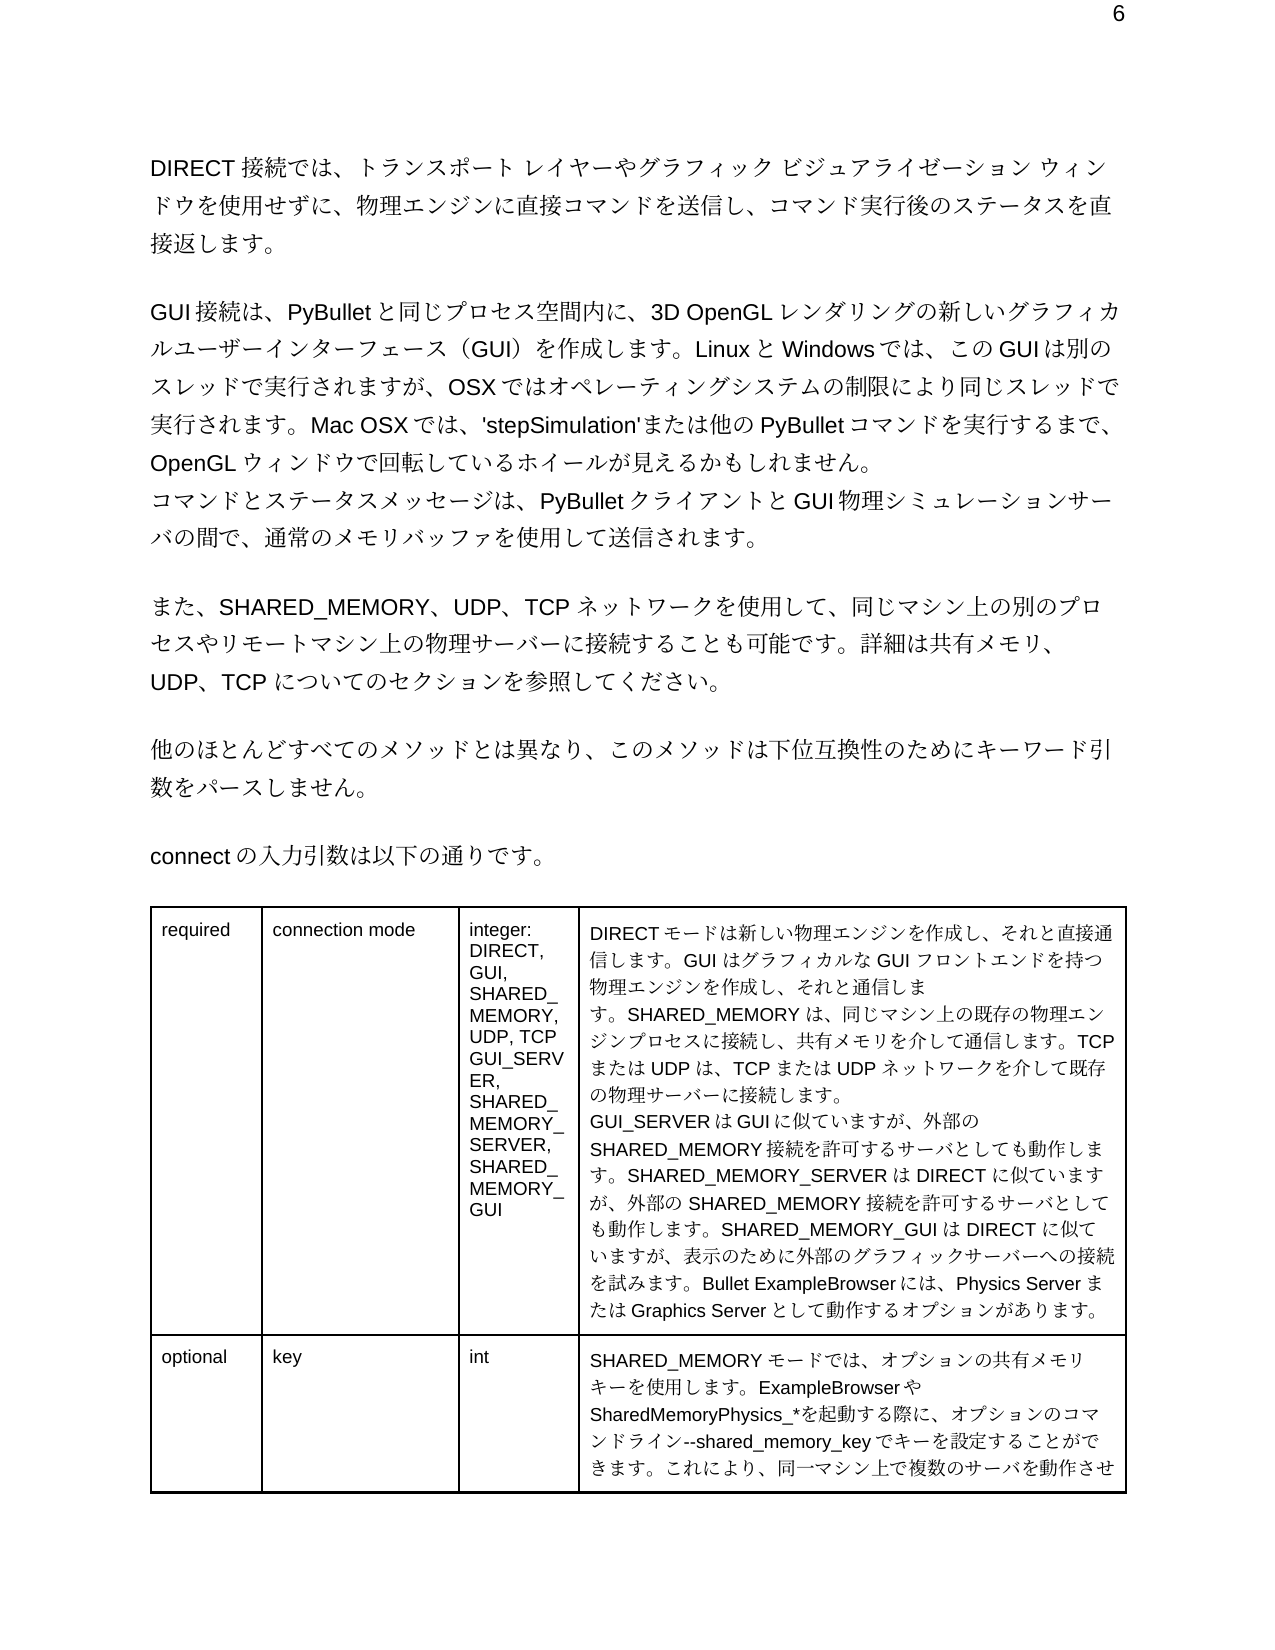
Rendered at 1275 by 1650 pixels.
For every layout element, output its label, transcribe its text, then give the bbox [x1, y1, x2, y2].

table_header DIRECTモードは新しい物理エンジンを作成し、それと直接通信します。GUI はグラフィカルな GUI フロントエンドを持つ物理エンジンを作成し、それと通信します。SHARED_MEMORY は、同じマシン上の既存の物理エンジンプロセスに接続し、共有メモリを介して通信します。TCP または UDP は、TCP または UDP ネットワークを介して既存の物理サーバーに接続します。 GUI_SERVERはGUIに似ていますが、外部のSHARED_MEMORY接続を許可するサーバとしても動作します。SHARED_MEMORY_SERVER は DIRECT に似ていますが、外部の SHARED_MEMORY 接続を許可するサーバとしても動作します。SHARED_MEMORY_GUI は DIRECT に似ていますが、表示のために外部のグラフィックサーバーへの接続を試みます。Bullet ExampleBrowserには、Physics ServerまたはGraphics Serverとして動作するオプションがあります。 [580, 908, 1125, 1334]
table_cell optional [152, 1336, 261, 1491]
text コマンドとステータスメッセージは、PyBulletクライアントとGUI物理シミュレーションサーバの間で、通常のメモリバッファを使用して送信されます。 [150, 483, 1125, 553]
table_header required [152, 908, 261, 1334]
table_header connection mode [263, 908, 458, 1334]
text DIRECT 接続では、トランスポート レイヤーやグラフィック ビジュアライゼーション ウィンドウを使用せずに、物理エンジンに直接コマンドを送信し、コマンド実行後のステータスを直接返します。 [150, 150, 1125, 258]
table_cell key [263, 1336, 458, 1491]
text また、SHARED_MEMORY、UDP、TCP ネットワークを使用して、同じマシン上の別のプロセスやリモートマシン上の物理サーバーに接続することも可能です。詳細は共有メモリ、UDP、TCP についてのセクションを参照してください。 [150, 588, 1125, 697]
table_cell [580, 1336, 1125, 1491]
table_cell int [460, 1336, 578, 1491]
text 他のほとんどすべてのメソッドとは異なり、このメソッドは下位互換性のためにキーワード引数をパースしません。 [150, 732, 1125, 803]
table_header integer: DIRECT, GUI, SHARED_MEMORY, UDP, TCP GUI_SERVER, SHARED_MEMORY_SERVER, SHARED_MEMORY_GUI [460, 908, 578, 1334]
text GUI接続は、PyBulletと同じプロセス空間内に、3D OpenGLレンダリングの新しいグラフィカルユーザーインターフェース（GUI）を作成します。LinuxとWindowsでは、このGUIは別のスレッドで実行されますが、OSXではオペレーティングシステムの制限により同じスレッドで実行されます。Mac OSXでは、'stepSimulation'または他のPyBulletコマンドを実行するまで、OpenGLウィンドウで回転しているホイールが見えるかもしれません。 [150, 294, 1125, 478]
text connectの入力引数は以下の通りです。 [150, 838, 1125, 871]
